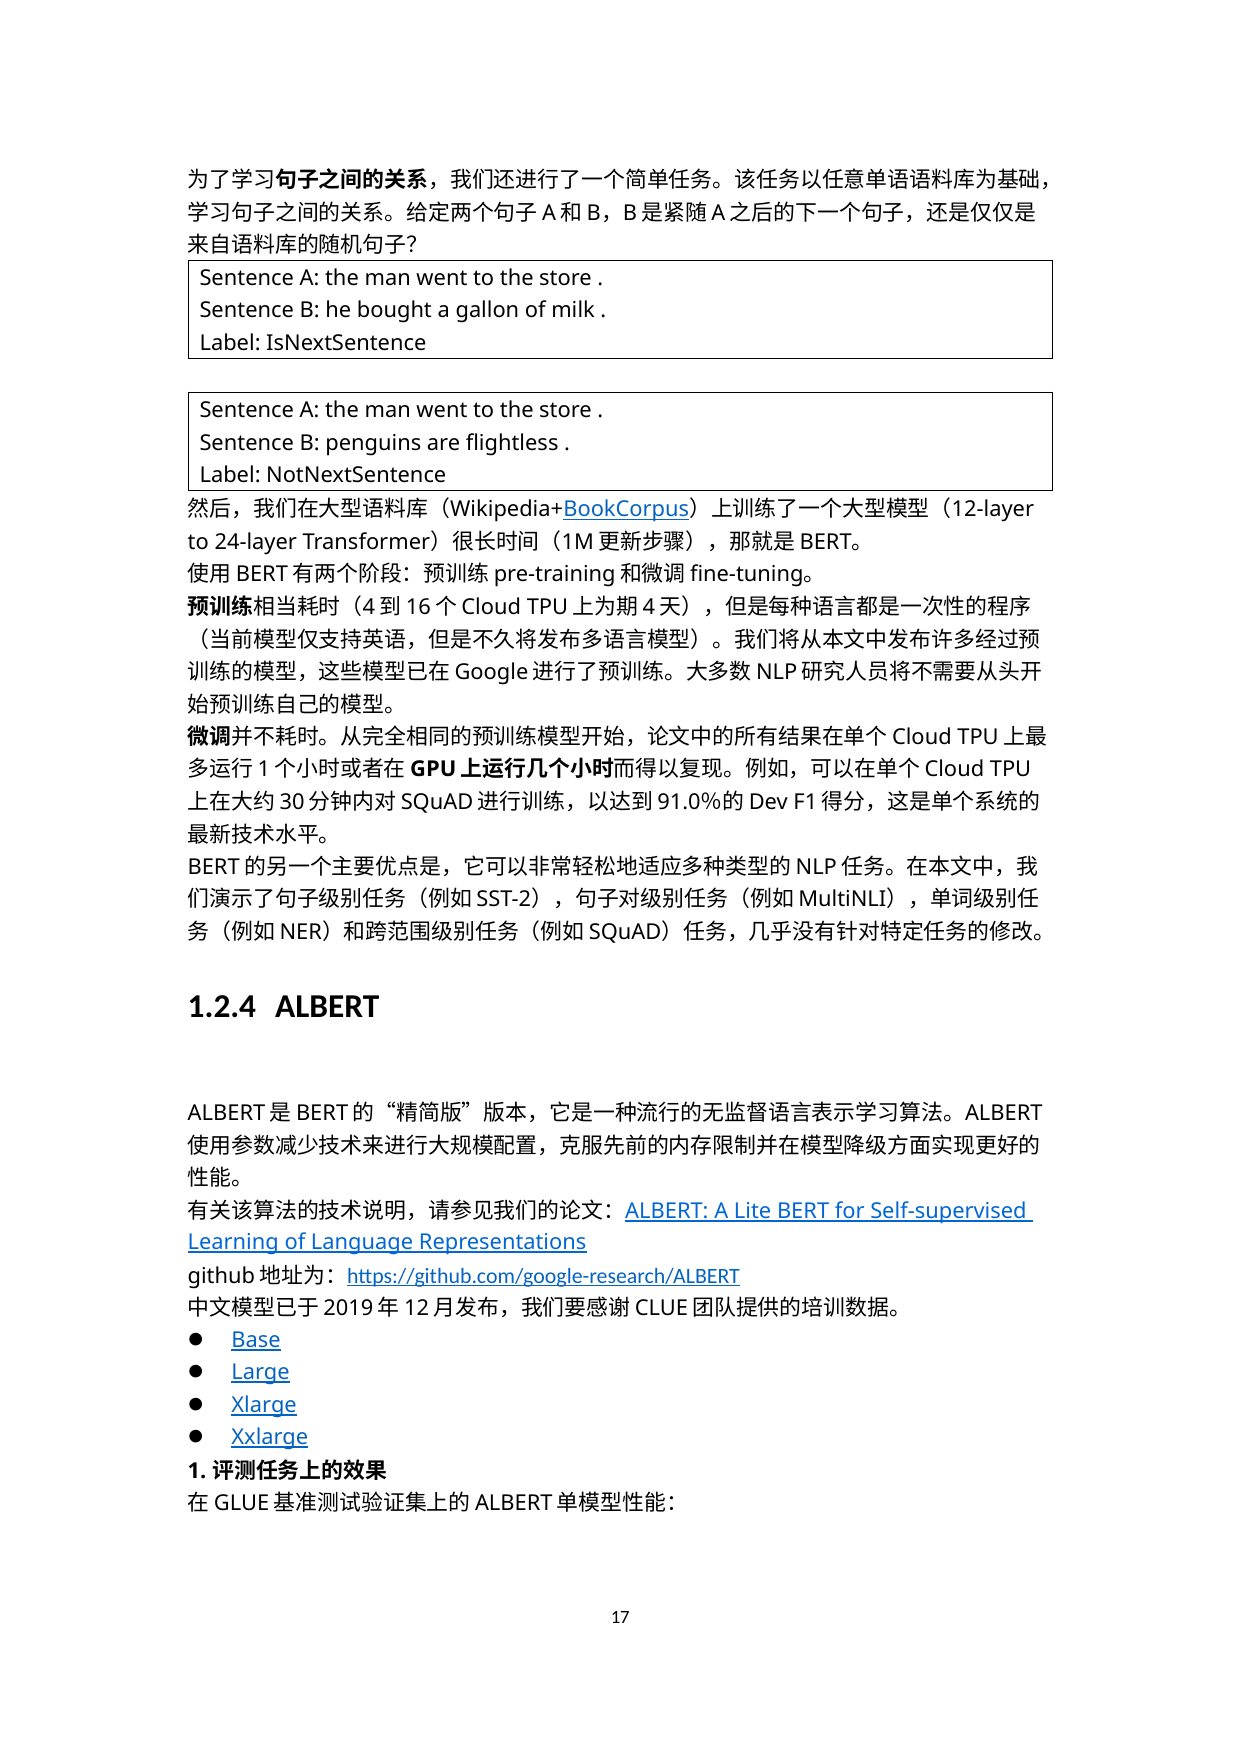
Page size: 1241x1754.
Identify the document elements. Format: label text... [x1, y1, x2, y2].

text 在GLUE基准测试验证集上的ALBERT单模型性能： [187, 1485, 1053, 1517]
text 1. 评测任务上的效果 [187, 1452, 1053, 1485]
text BERT的另一个主要优点是，它可以非常轻松地适应多种类型的NLP任务。在本文中，我们演示了句子级别任务（例如SST-2），句子对级别任务（例如MultiNLI），单词级别任务（例如NER）和跨范围级别任务（例如SQuAD）任务，几乎没有针对特定任务的修改。 [187, 849, 1053, 946]
list Large [187, 1355, 1053, 1387]
table_header Sentence A: the man went to the store . Sentence B: he bought a gallon of milk . Label: IsNextSentence [189, 261, 1052, 358]
list Base [187, 1322, 1053, 1355]
list Xxlarge [187, 1420, 1053, 1452]
text 为了学习句子之间的关系，我们还进行了一个简单任务。该任务以任意单语语料库为基础，学习句子之间的关系。给定两个句子A和B，B是紧随A之后的下一个句子，还是仅仅是来自语料库的随机句子？ [187, 162, 1053, 259]
text 然后，我们在大型语料库（Wikipedia+BookCorpus）上训练了一个大型模型（12-layer to 24-layer Transformer）很长时间（1M更新步骤），那就是BERT。 [187, 491, 1053, 556]
text 使用BERT有两个阶段：预训练pre-training和微调fine-tuning。 [187, 556, 1053, 589]
text 预训练相当耗时（4到16个Cloud TPU上为期4天），但是每种语言都是一次性的程序（当前模型仅支持英语，但是不久将发布多语言模型）。我们将从本文中发布许多经过预训练的模型，这些模型已在Google进行了预训练。大多数NLP研究人员将不需要从头开始预训练自己的模型。 [187, 589, 1053, 719]
subtitle ALBERT [187, 973, 1053, 1038]
list Xlarge [187, 1387, 1053, 1420]
text 有关该算法的技术说明，请参见我们的论文：ALBERT: A Lite BERT for Self-supervised Learning of Language Representations [187, 1192, 1053, 1257]
table_header Sentence A: the man went to the store . Sentence B: penguins are flightless . Label: NotNextSentence [189, 393, 1052, 490]
text github地址为：https://github.com/google-research/ALBERT [187, 1257, 1053, 1290]
text 中文模型已于2019年12月发布，我们要感谢CLUE团队提供的培训数据。 [187, 1290, 1053, 1322]
text ALBERT是BERT的“精简版”版本，它是一种流行的无监督语言表示学习算法。ALBERT使用参数减少技术来进行大规模配置，克服先前的内存限制并在模型降级方面实现更好的性能。 [187, 1095, 1053, 1192]
text 微调并不耗时。从完全相同的预训练模型开始，论文中的所有结果在单个Cloud TPU上最多运行1个小时或者在GPU上运行几个小时而得以复现。例如，可以在单个Cloud TPU上在大约30分钟内对SQuAD进行训练，以达到91.0％的Dev F1得分，这是单个系统的最新技术水平。 [187, 719, 1053, 849]
